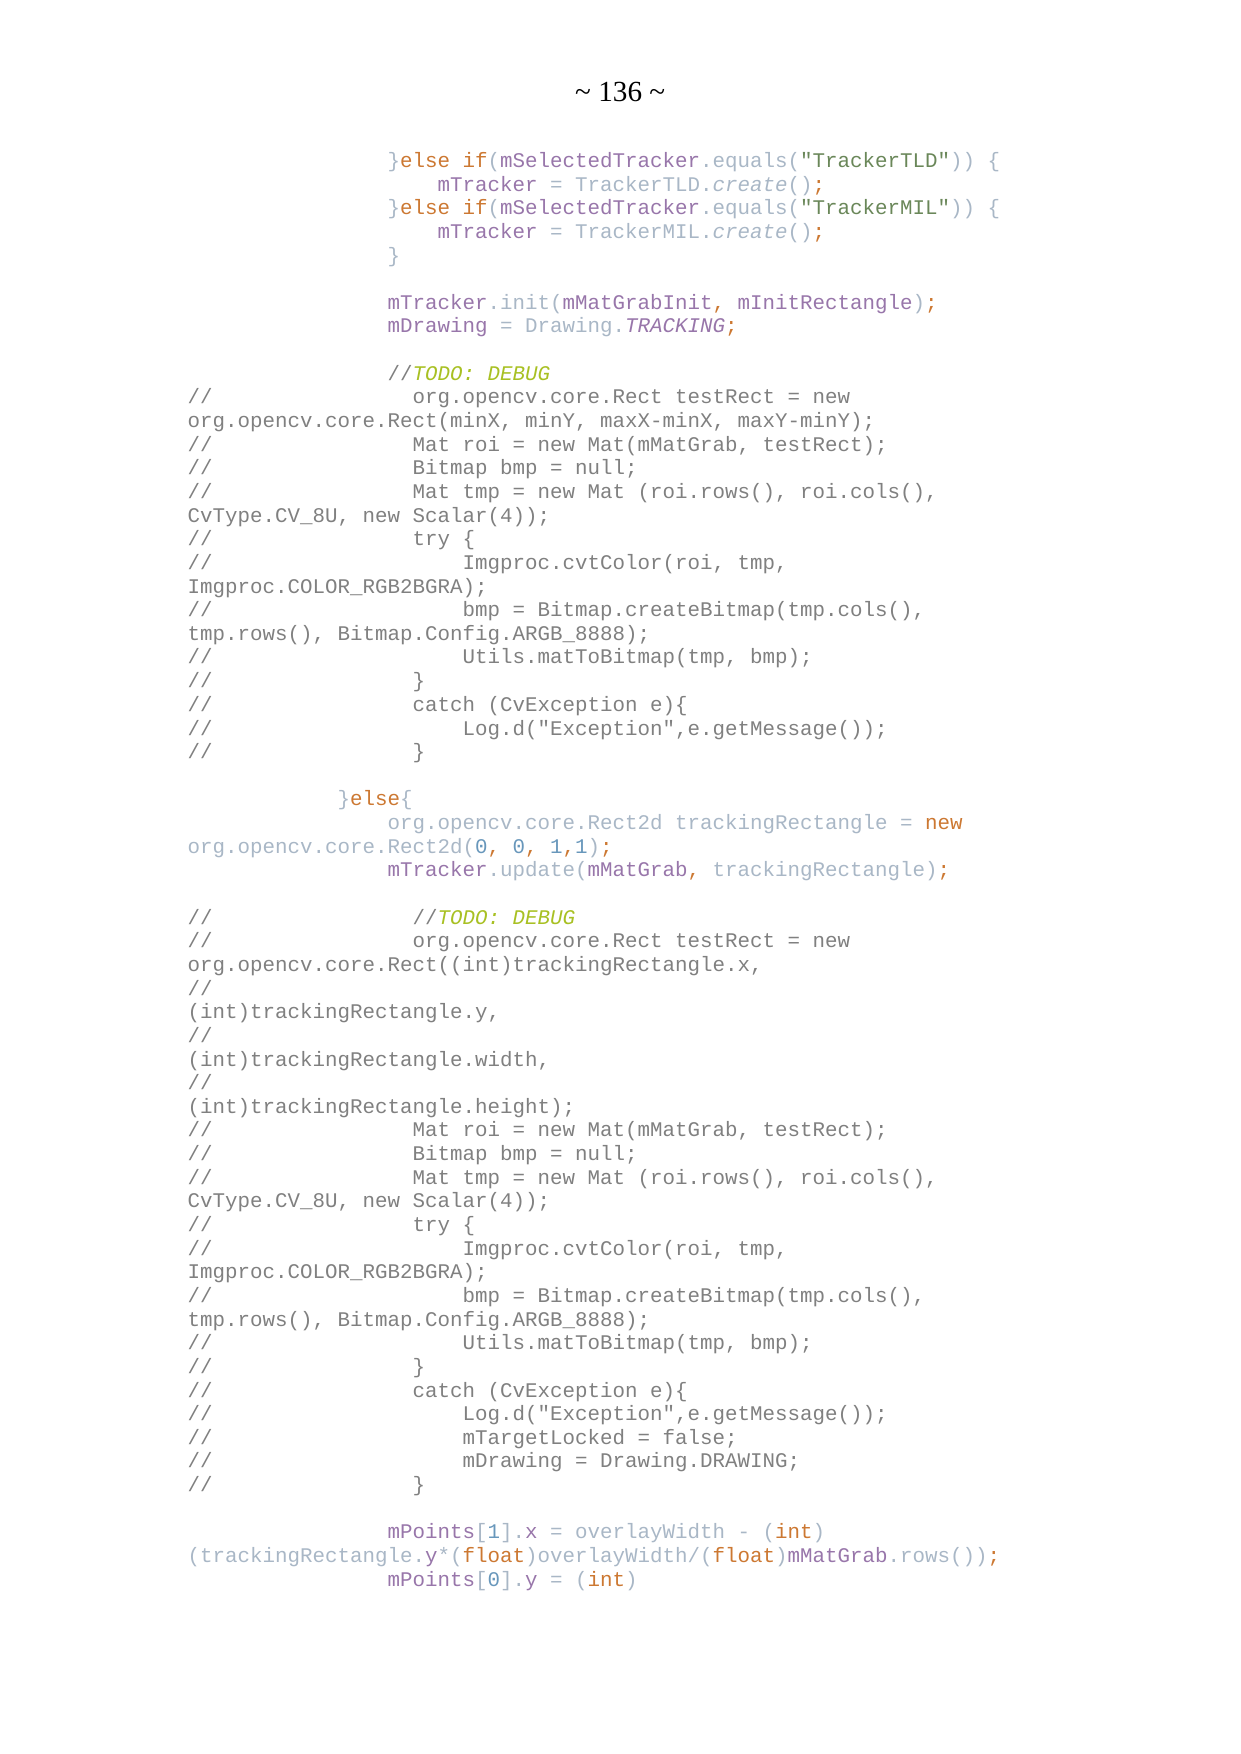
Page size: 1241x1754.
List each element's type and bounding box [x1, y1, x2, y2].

text [187, 150, 1053, 1592]
